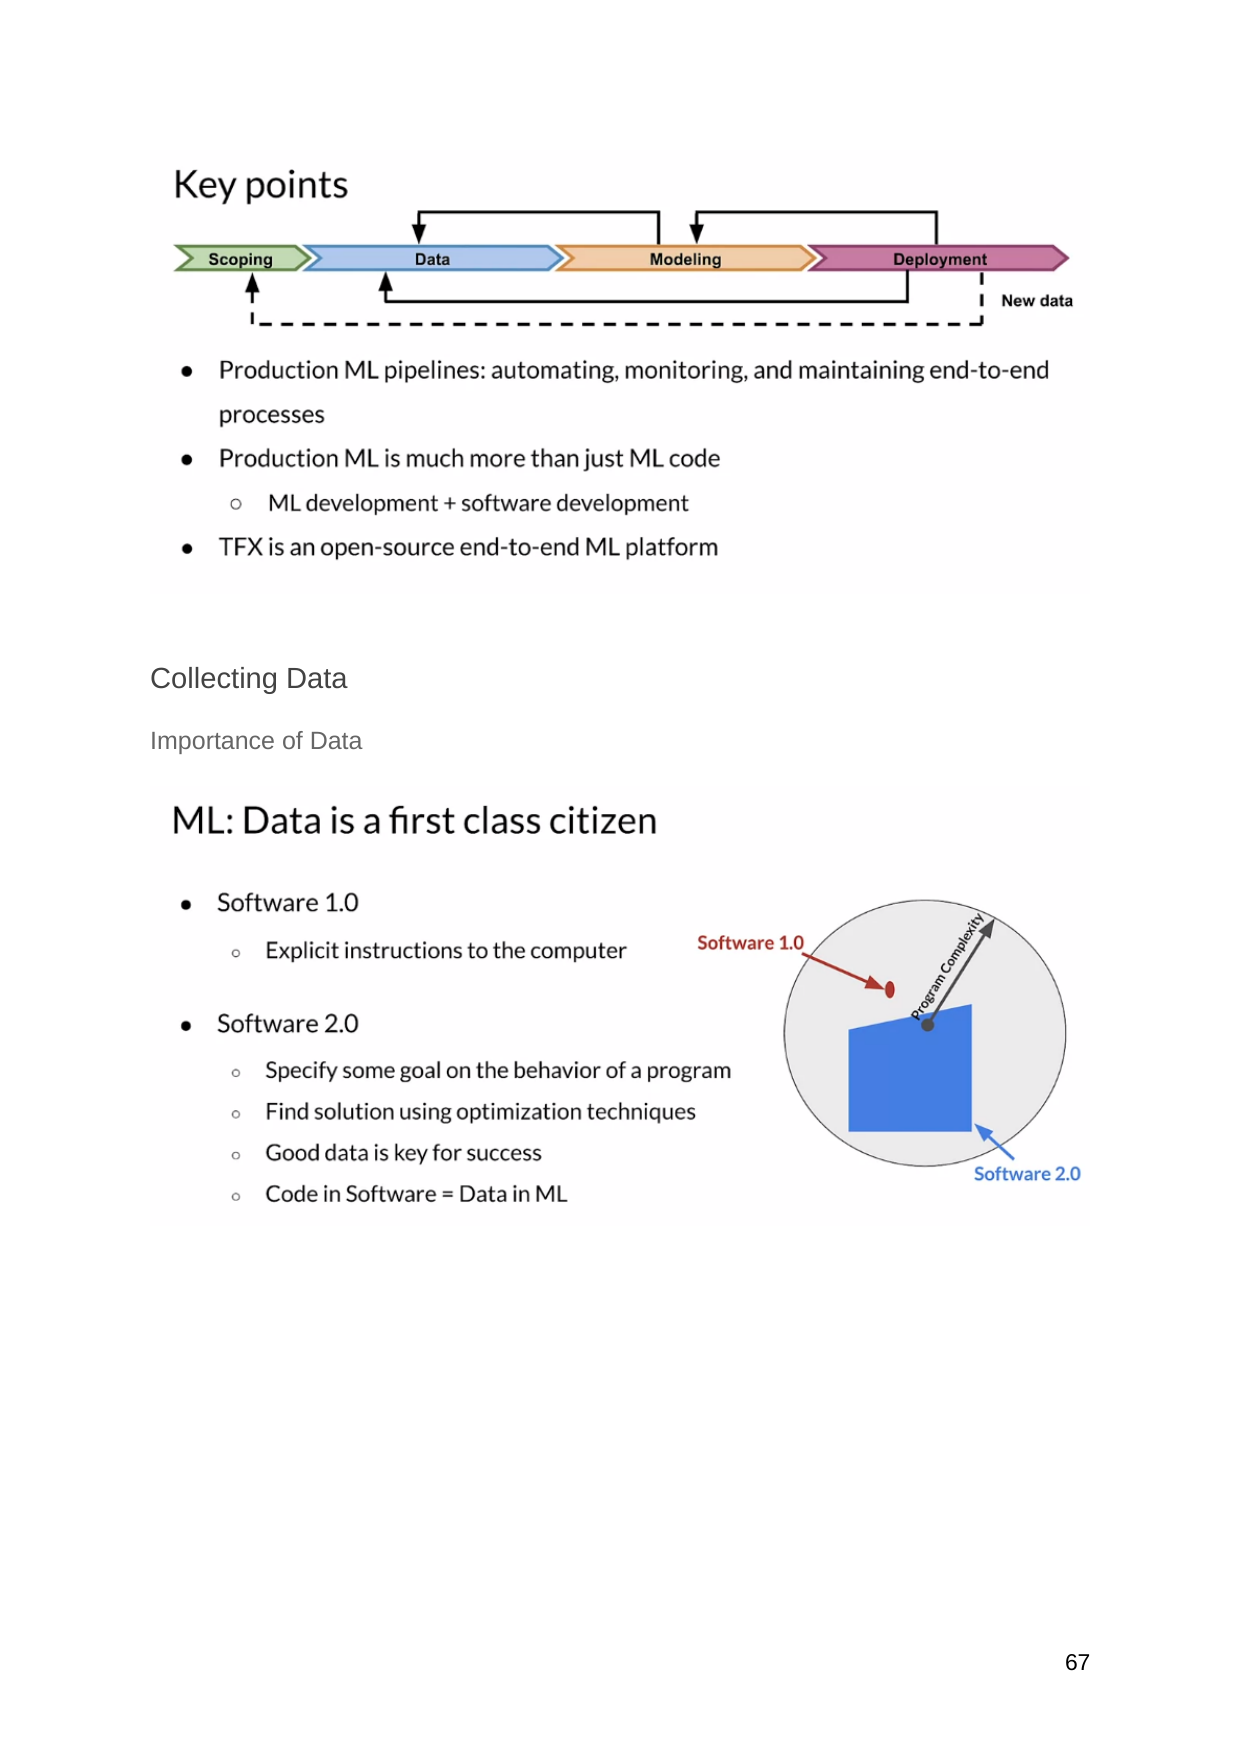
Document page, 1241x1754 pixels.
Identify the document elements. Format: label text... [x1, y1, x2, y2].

subtitle Importance of Data [150, 726, 1090, 755]
picture [150, 786, 1091, 1226]
picture [150, 150, 1091, 594]
subtitle Collecting Data [150, 661, 1090, 695]
